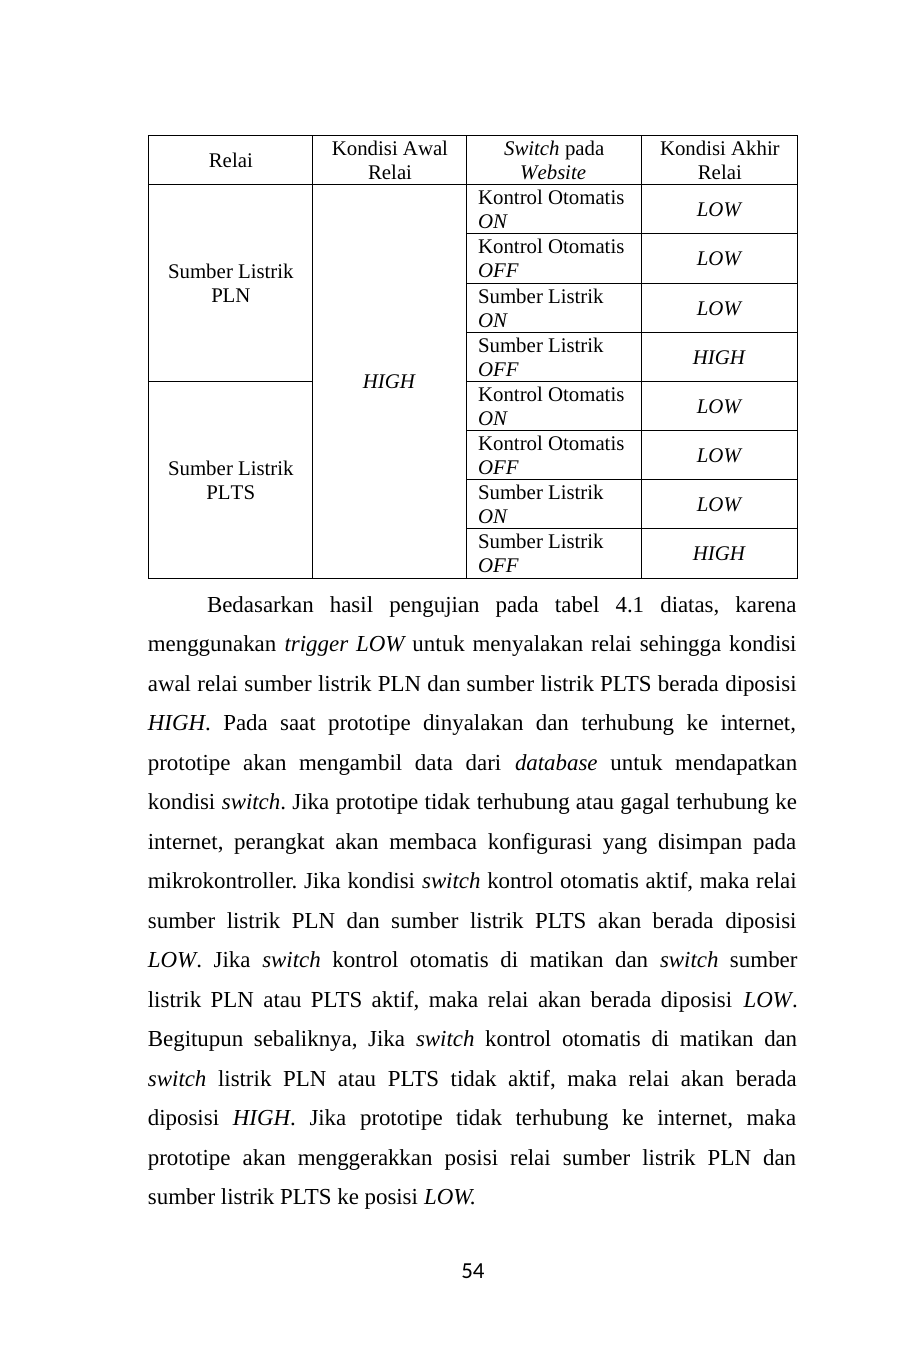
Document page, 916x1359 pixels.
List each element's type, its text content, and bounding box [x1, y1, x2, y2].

table_cell LOW [642, 382, 797, 430]
table_header Kondisi Awal Relai [313, 136, 466, 184]
table_cell Sumber Listrik PLN [149, 185, 312, 381]
table_cell Kontrol Otomatis ON [467, 185, 641, 233]
table_cell Sumber Listrik PLTS [149, 382, 312, 577]
table_cell LOW [642, 234, 797, 282]
table_cell HIGH [642, 333, 797, 381]
table_cell LOW [642, 185, 797, 233]
table_cell LOW [642, 480, 797, 528]
text Bedasarkan hasil pengujian pada tabel 4.1 diatas, karena menggunakan trigger LOW untuk menyalakan relai sehingga kondisi awal relai sumber listrik PLN dan sumber listrik PLTS berada diposisi HIGH. Pada saat prototipe dinyalakan dan terhubung ke internet, prototipe akan mengambil data dari database untuk mendapatkan kondisi switch. Jika prototipe tidak terhubung atau gagal terhubung ke internet, perangkat akan membaca konfigurasi yang disimpan pada mikrokontroller. Jika kondisi switch kontrol otomatis aktif, maka relai sumber listrik PLN dan sumber listrik PLTS akan berada diposisi LOW. Jika switch kontrol otomatis di matikan dan switch sumber listrik PLN atau PLTS aktif, maka relai akan berada diposisi LOW. Begitupun sebaliknya, Jika switch kontrol otomatis di matikan dan switch listrik PLN atau PLTS tidak aktif, maka relai akan berada diposisi HIGH. Jika prototipe tidak terhubung ke internet, maka prototipe akan menggerakkan posisi relai sumber listrik PLN dan sumber listrik PLTS ke posisi LOW. [148, 591, 797, 1209]
table_cell Sumber Listrik ON [467, 480, 641, 528]
table_cell HIGH [313, 185, 466, 577]
table_cell LOW [642, 284, 797, 332]
table_cell Sumber Listrik ON [467, 284, 641, 332]
table_cell HIGH [642, 529, 797, 577]
table_cell LOW [642, 431, 797, 479]
table_cell Sumber Listrik OFF [467, 529, 641, 577]
table_cell Kontrol Otomatis OFF [467, 431, 641, 479]
table_cell Sumber Listrik OFF [467, 333, 641, 381]
table_cell Kontrol Otomatis ON [467, 382, 641, 430]
table_cell Kontrol Otomatis OFF [467, 234, 641, 282]
table_header Relai [149, 136, 312, 184]
table_header Switch pada Website [467, 136, 641, 184]
table_header Kondisi Akhir Relai [642, 136, 797, 184]
